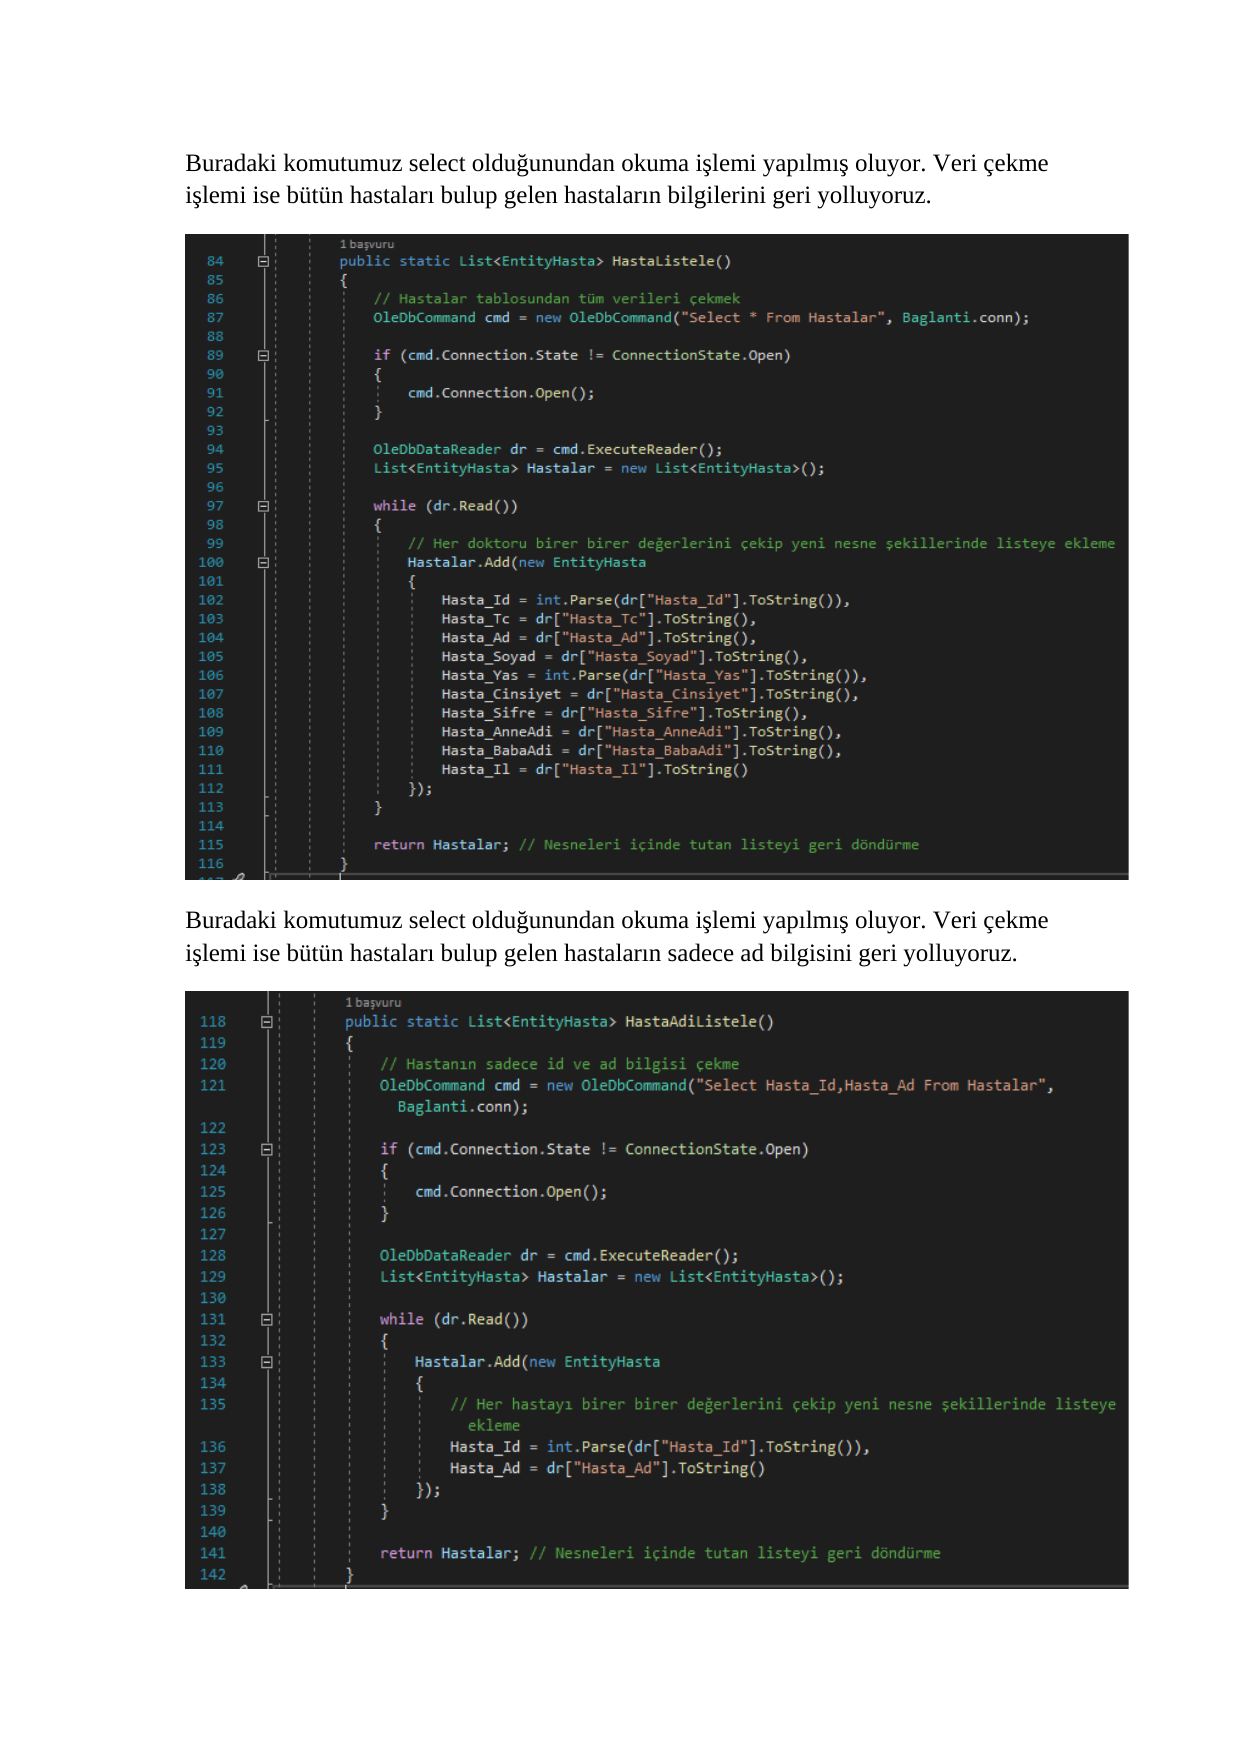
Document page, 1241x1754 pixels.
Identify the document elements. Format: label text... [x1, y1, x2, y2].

picture [185, 991, 1129, 1589]
text Buradaki komutumuz select olduğunundan okuma işlemi yapılmış oluyor. Veri çekme işlemi ise bütün hastaları bulup gelen hastaların sadece ad bilgisini geri yolluyoruz. [185, 905, 1093, 967]
picture [185, 234, 1129, 880]
text Buradaki komutumuz select olduğunundan okuma işlemi yapılmış oluyor. Veri çekme işlemi ise bütün hastaları bulup gelen hastaların bilgilerini geri yolluyoruz. [185, 148, 1093, 209]
